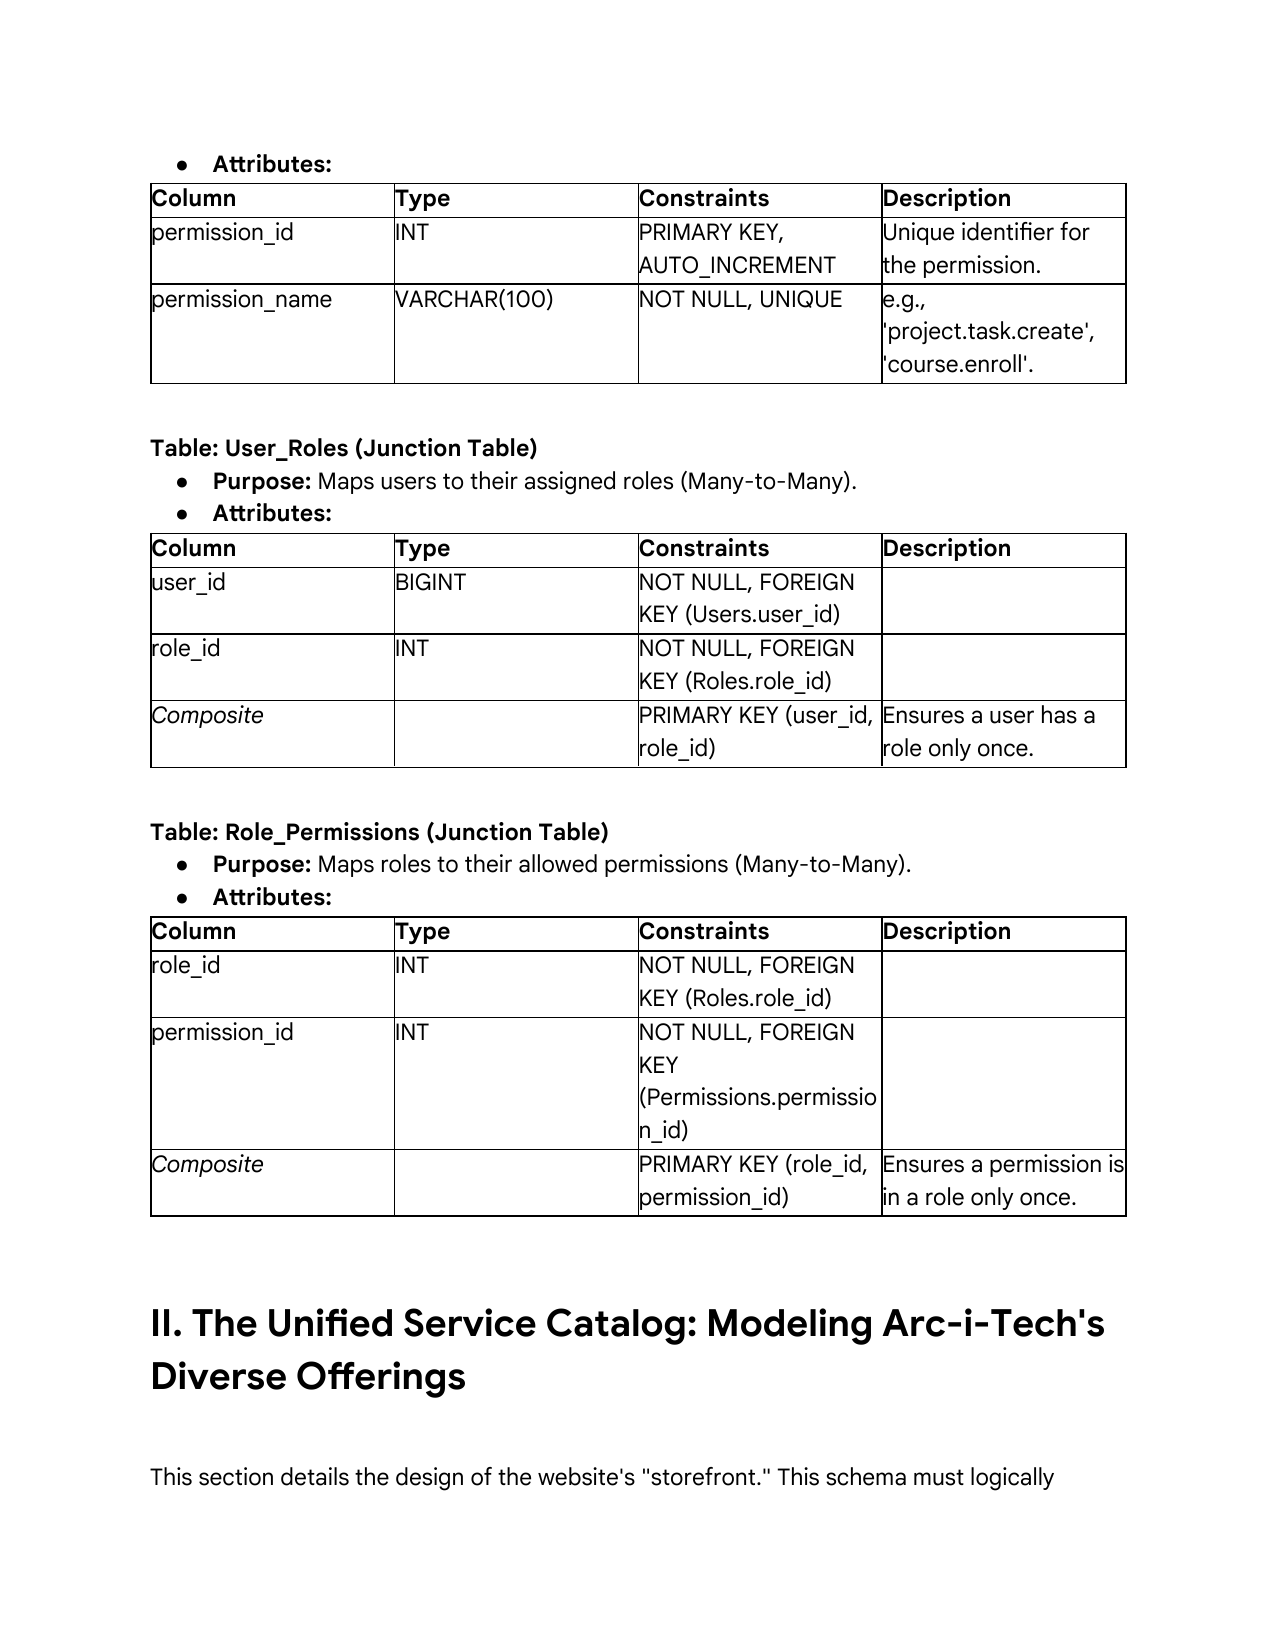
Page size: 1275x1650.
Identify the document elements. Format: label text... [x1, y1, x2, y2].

table_cell role_id [152, 635, 394, 700]
table_cell Composite [152, 701, 394, 766]
table_cell [883, 568, 1125, 633]
text Table: User_Roles (Junction Table) [150, 434, 1125, 463]
table_cell PRIMARY KEY (role_id, permission_id) [639, 1150, 881, 1215]
table_header Description [883, 534, 1125, 566]
table_cell NOT NULL, FOREIGN KEY (Roles.role_id) [639, 952, 881, 1017]
text Table: Role_Permissions (Junction Table) [150, 818, 1125, 847]
list Attributes: [175, 150, 1125, 179]
table_cell Composite [152, 1150, 394, 1215]
table_header Type [395, 918, 638, 950]
table_cell permission_id [152, 1018, 394, 1149]
table_cell user_id [152, 568, 394, 633]
subtitle II. The Unified Service Catalog: Modeling Arc-i-Tech's Diverse Offerings [150, 1300, 1125, 1400]
list Purpose: Maps roles to their allowed permissions (Many-to-Many). [175, 851, 1125, 879]
table_cell e.g., 'project.task.create', 'course.enroll'. [883, 285, 1125, 383]
list Attributes: [175, 500, 1125, 528]
table_cell INT [395, 635, 638, 700]
table_cell NOT NULL, UNIQUE [639, 285, 881, 383]
table_header Type [395, 534, 638, 566]
list Purpose: Maps users to their assigned roles (Many-to-Many). [175, 467, 1125, 496]
table_cell [883, 635, 1125, 700]
table_cell PRIMARY KEY, AUTO_INCREMENT [639, 218, 881, 283]
table_header Constraints [639, 184, 881, 217]
table_header Constraints [639, 534, 881, 566]
list Attributes: [175, 883, 1125, 912]
table_header Description [883, 918, 1125, 950]
table_cell permission_name [152, 285, 394, 383]
table_cell NOT NULL, FOREIGN KEY (Roles.role_id) [639, 635, 881, 700]
table_cell VARCHAR(100) [395, 285, 638, 383]
table_cell [883, 1018, 1125, 1149]
table_cell [883, 952, 1125, 1017]
table_cell role_id [152, 952, 394, 1017]
table_cell permission_id [152, 218, 394, 283]
table_header Column [152, 918, 394, 950]
table_cell Ensures a user has a role only once. [883, 701, 1125, 766]
table_cell [395, 1150, 638, 1215]
table_cell BIGINT [395, 568, 638, 633]
table_cell Unique identifier for the permission. [883, 218, 1125, 283]
table_cell NOT NULL, FOREIGN KEY (Users.user_id) [639, 568, 881, 633]
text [150, 1463, 1125, 1492]
table_header Column [152, 184, 394, 217]
table_header Column [152, 534, 394, 566]
table_cell INT [395, 952, 638, 1017]
table_cell NOT NULL, FOREIGN KEY (Permissions.permission_id) [639, 1018, 881, 1149]
table_header Type [395, 184, 638, 217]
table_cell PRIMARY KEY (user_id, role_id) [639, 701, 881, 766]
table_header Constraints [639, 918, 881, 950]
table_header Description [883, 184, 1125, 217]
table_cell INT [395, 218, 638, 283]
table_cell INT [395, 1018, 638, 1149]
table_cell Ensures a permission is in a role only once. [883, 1150, 1125, 1215]
table_cell [395, 701, 638, 766]
